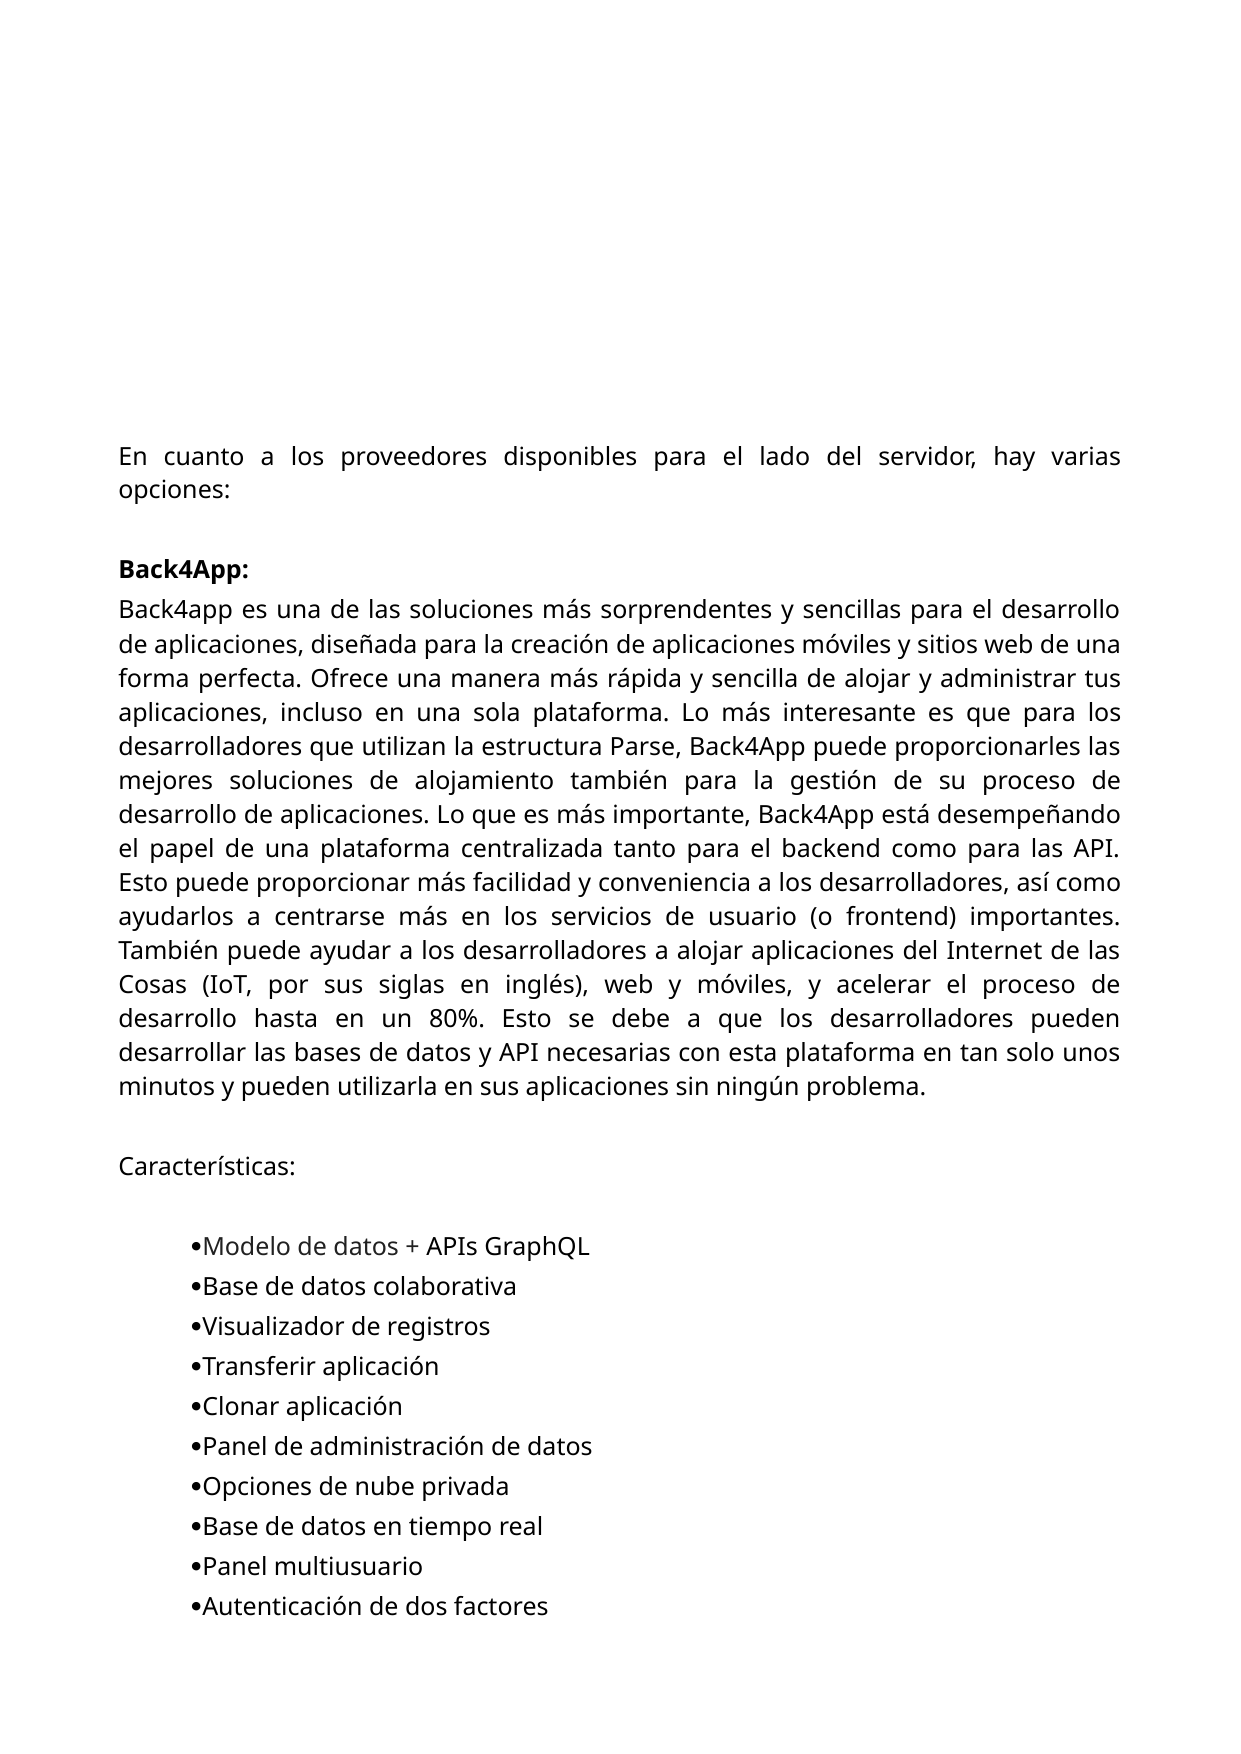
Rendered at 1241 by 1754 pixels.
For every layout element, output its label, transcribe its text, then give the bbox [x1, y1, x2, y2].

text En cuanto a los proveedores disponibles para el lado del servidor, hay varias opciones: [118, 438, 1122, 506]
list Base de datos colaborativa [192, 1269, 1122, 1303]
list Opciones de nube privada [192, 1469, 1122, 1503]
list Visualizador de registros [192, 1309, 1122, 1343]
list Panel de administración de datos [192, 1429, 1122, 1463]
text Características: [118, 1149, 1122, 1183]
list Autenticación de dos factores [192, 1589, 1122, 1623]
list Panel multiusuario [192, 1549, 1122, 1583]
text Back4app es una de las soluciones más sorprendentes y sencillas para el desarrollo de aplicaciones, diseñada para la creación de aplicaciones móviles y sitios web de una forma perfecta. Ofrece una manera más rápida y sencilla de alojar y administrar tus aplicaciones, incluso en una sola plataforma. Lo más interesante es que para los desarrolladores que utilizan la estructura Parse, Back4App puede proporcionarles las mejores soluciones de alojamiento también para la gestión de su proceso de desarrollo de aplicaciones. Lo que es más importante, Back4App está desempeñando el papel de una plataforma centralizada tanto para el backend como para las API. Esto puede proporcionar más facilidad y conveniencia a los desarrolladores, así como ayudarlos a centrarse más en los servicios de usuario (o frontend) importantes. También puede ayudar a los desarrolladores a alojar aplicaciones del Internet de las Cosas (IoT, por sus siglas en inglés), web y móviles, y acelerar el proceso de desarrollo hasta en un 80%. Esto se debe a que los desarrolladores pueden desarrollar las bases de datos y API necesarias con esta plataforma en tan solo unos minutos y pueden utilizarla en sus aplicaciones sin ningún problema. [118, 592, 1122, 1103]
list Base de datos en tiempo real [192, 1509, 1122, 1543]
list Transferir aplicación [192, 1349, 1122, 1383]
list Clonar aplicación [192, 1389, 1122, 1423]
list Modelo de datos + APIs GraphQL [192, 1229, 1122, 1263]
text Back4App: [118, 552, 1122, 586]
